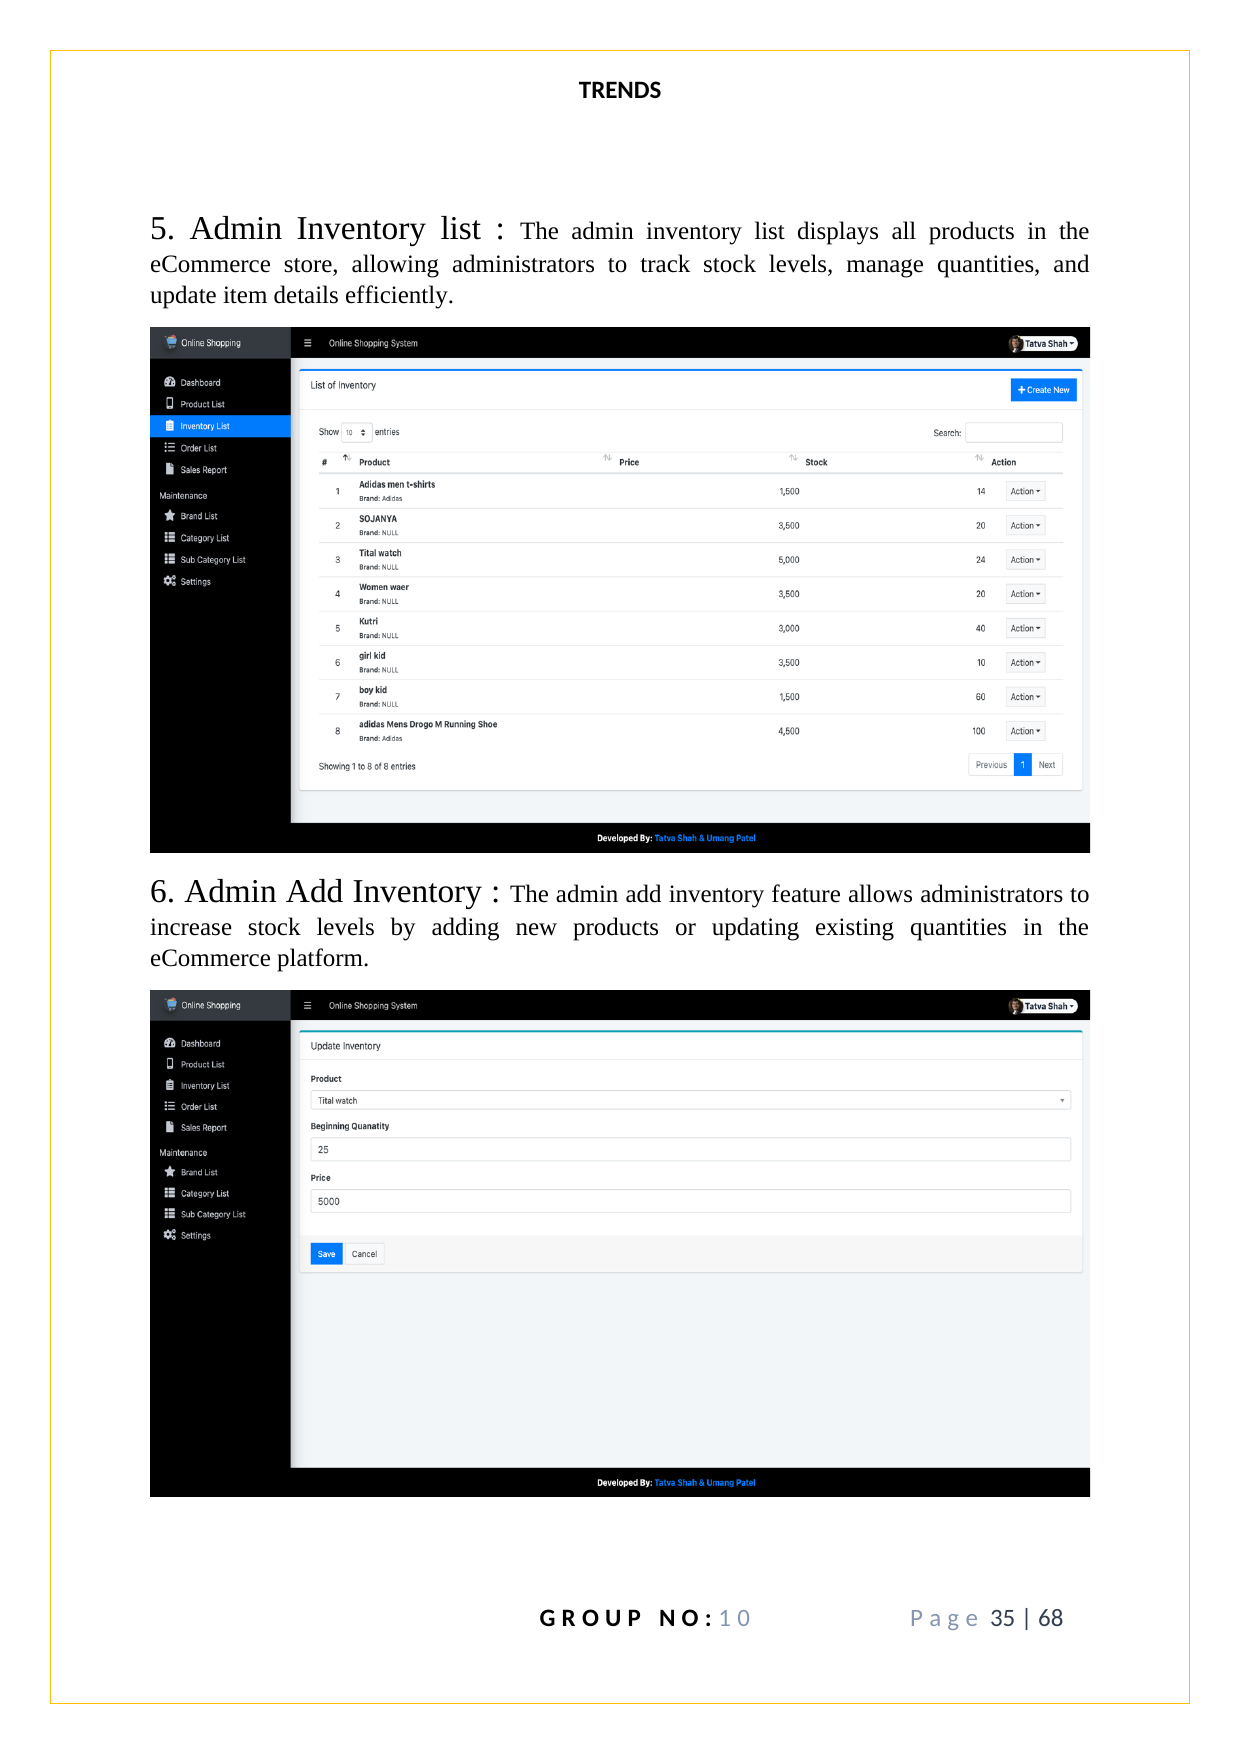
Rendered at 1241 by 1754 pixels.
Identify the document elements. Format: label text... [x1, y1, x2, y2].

text 5. Admin Inventory list : The admin inventory list displays all products in the eCommerce store, allowing administrators to track stock levels, manage quantities, and update item details efficiently. [150, 208, 1090, 308]
picture [150, 990, 1091, 1497]
picture [150, 327, 1091, 853]
text 6. Admin Add Inventory : The admin add inventory feature allows administrators to increase stock levels by adding new products or updating existing quantities in the eCommerce platform. [150, 871, 1090, 972]
